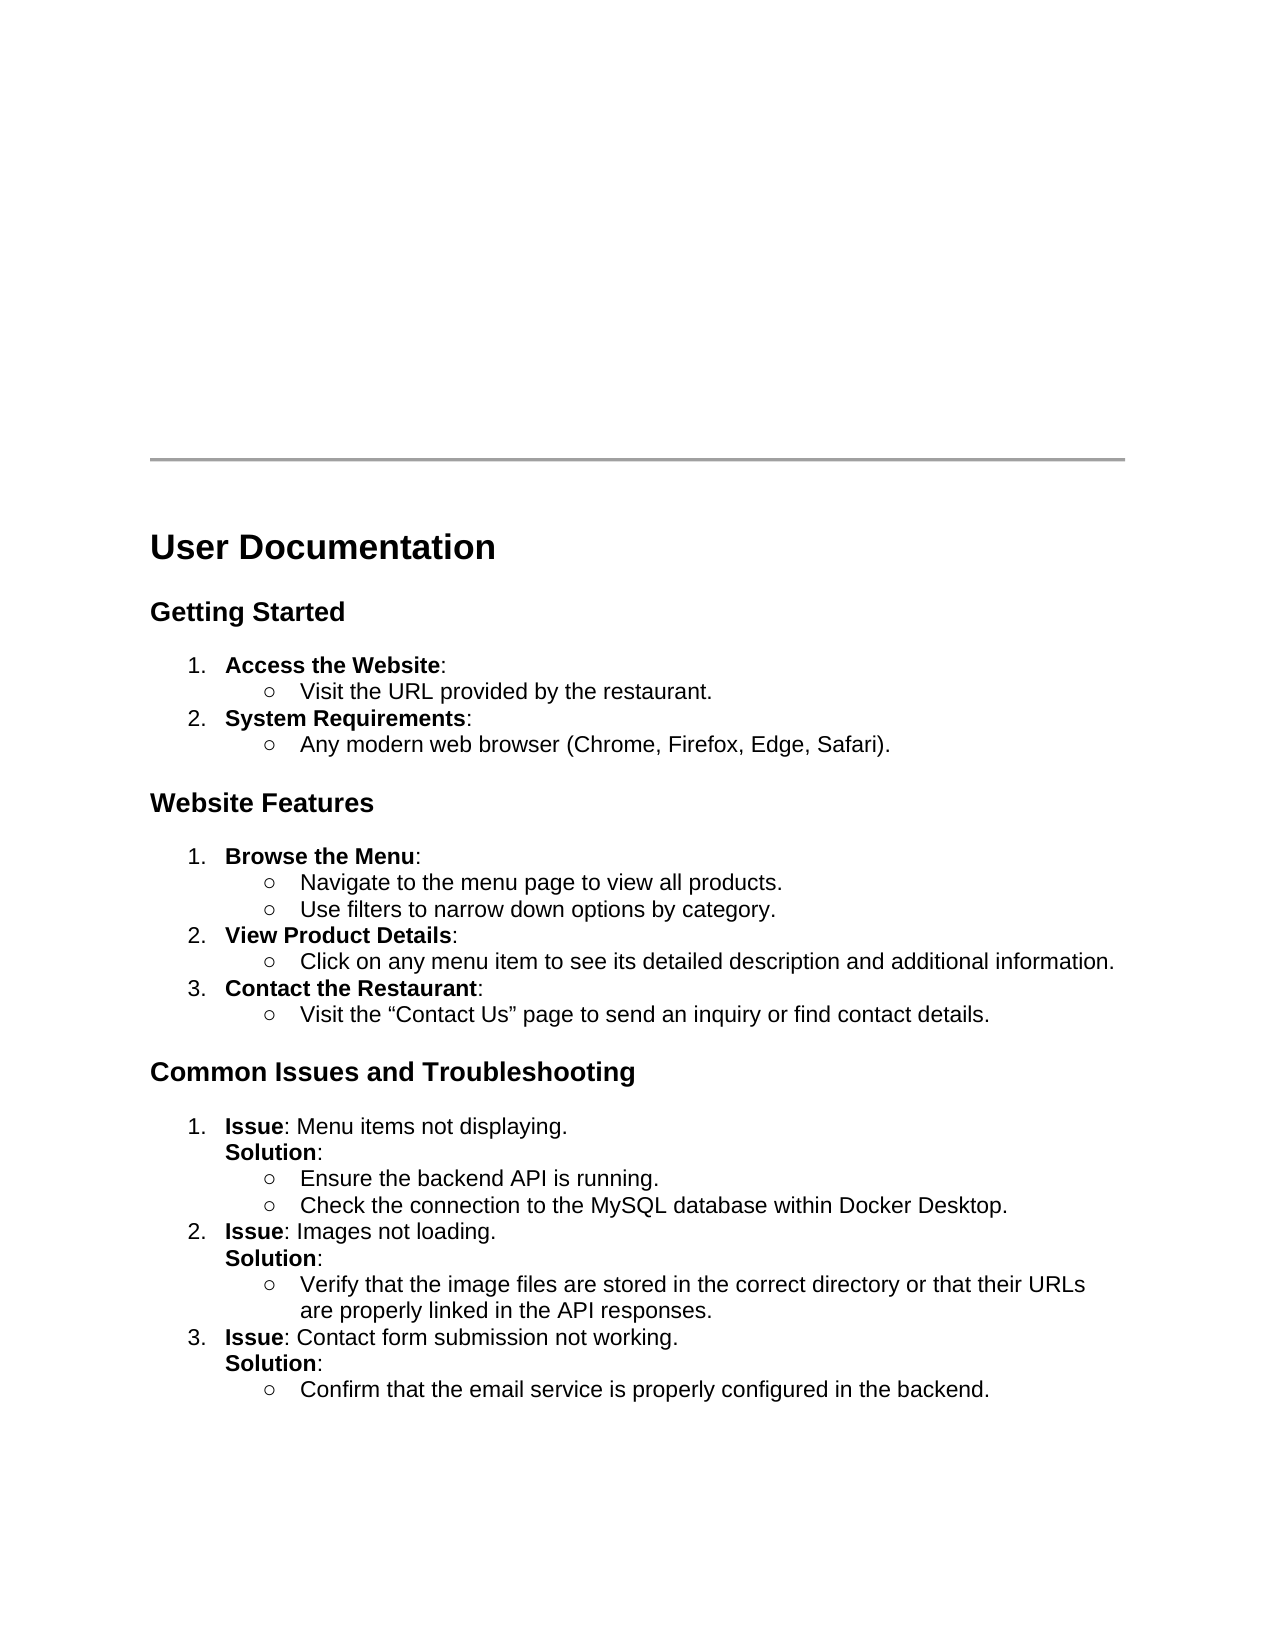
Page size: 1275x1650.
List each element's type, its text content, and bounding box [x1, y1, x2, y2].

list Visit the “Contact Us” page to send an inquiry or find contact details. [262, 1001, 1125, 1027]
list Click on any menu item to see its detailed description and additional information. [262, 948, 1125, 974]
list Any modern web browser (Chrome, Firefox, Edge, Safari). [262, 731, 1125, 757]
subtitle Website Features [150, 787, 1125, 818]
list Verify that the image files are stored in the correct directory or that their URLs are properly linked in the API responses. [262, 1271, 1125, 1323]
list Visit the URL provided by the restaurant. [262, 678, 1125, 705]
list Confirm that the email service is properly configured in the backend. [262, 1376, 1125, 1403]
subtitle Common Issues and Troubleshooting [150, 1056, 1125, 1088]
list View Product Details: [187, 922, 1125, 948]
list Navigate to the menu page to view all products. [262, 869, 1125, 896]
list Issue: Contact form submission not working. Solution: [187, 1323, 1125, 1376]
list Ensure the backend API is running. [262, 1165, 1125, 1192]
list Issue: Menu items not displaying. Solution: [187, 1113, 1125, 1165]
list Contact the Restaurant: [187, 974, 1125, 1001]
subtitle Getting Started [150, 596, 1125, 627]
list Access the Website: [187, 652, 1125, 678]
subtitle User Documentation [150, 526, 1125, 567]
list Browse the Menu: [187, 843, 1125, 869]
list Use filters to narrow down options by category. [262, 896, 1125, 922]
list Issue: Images not loading. Solution: [187, 1218, 1125, 1271]
list System Requirements: [187, 705, 1125, 731]
list Check the connection to the MySQL database within Docker Desktop. [262, 1192, 1125, 1218]
